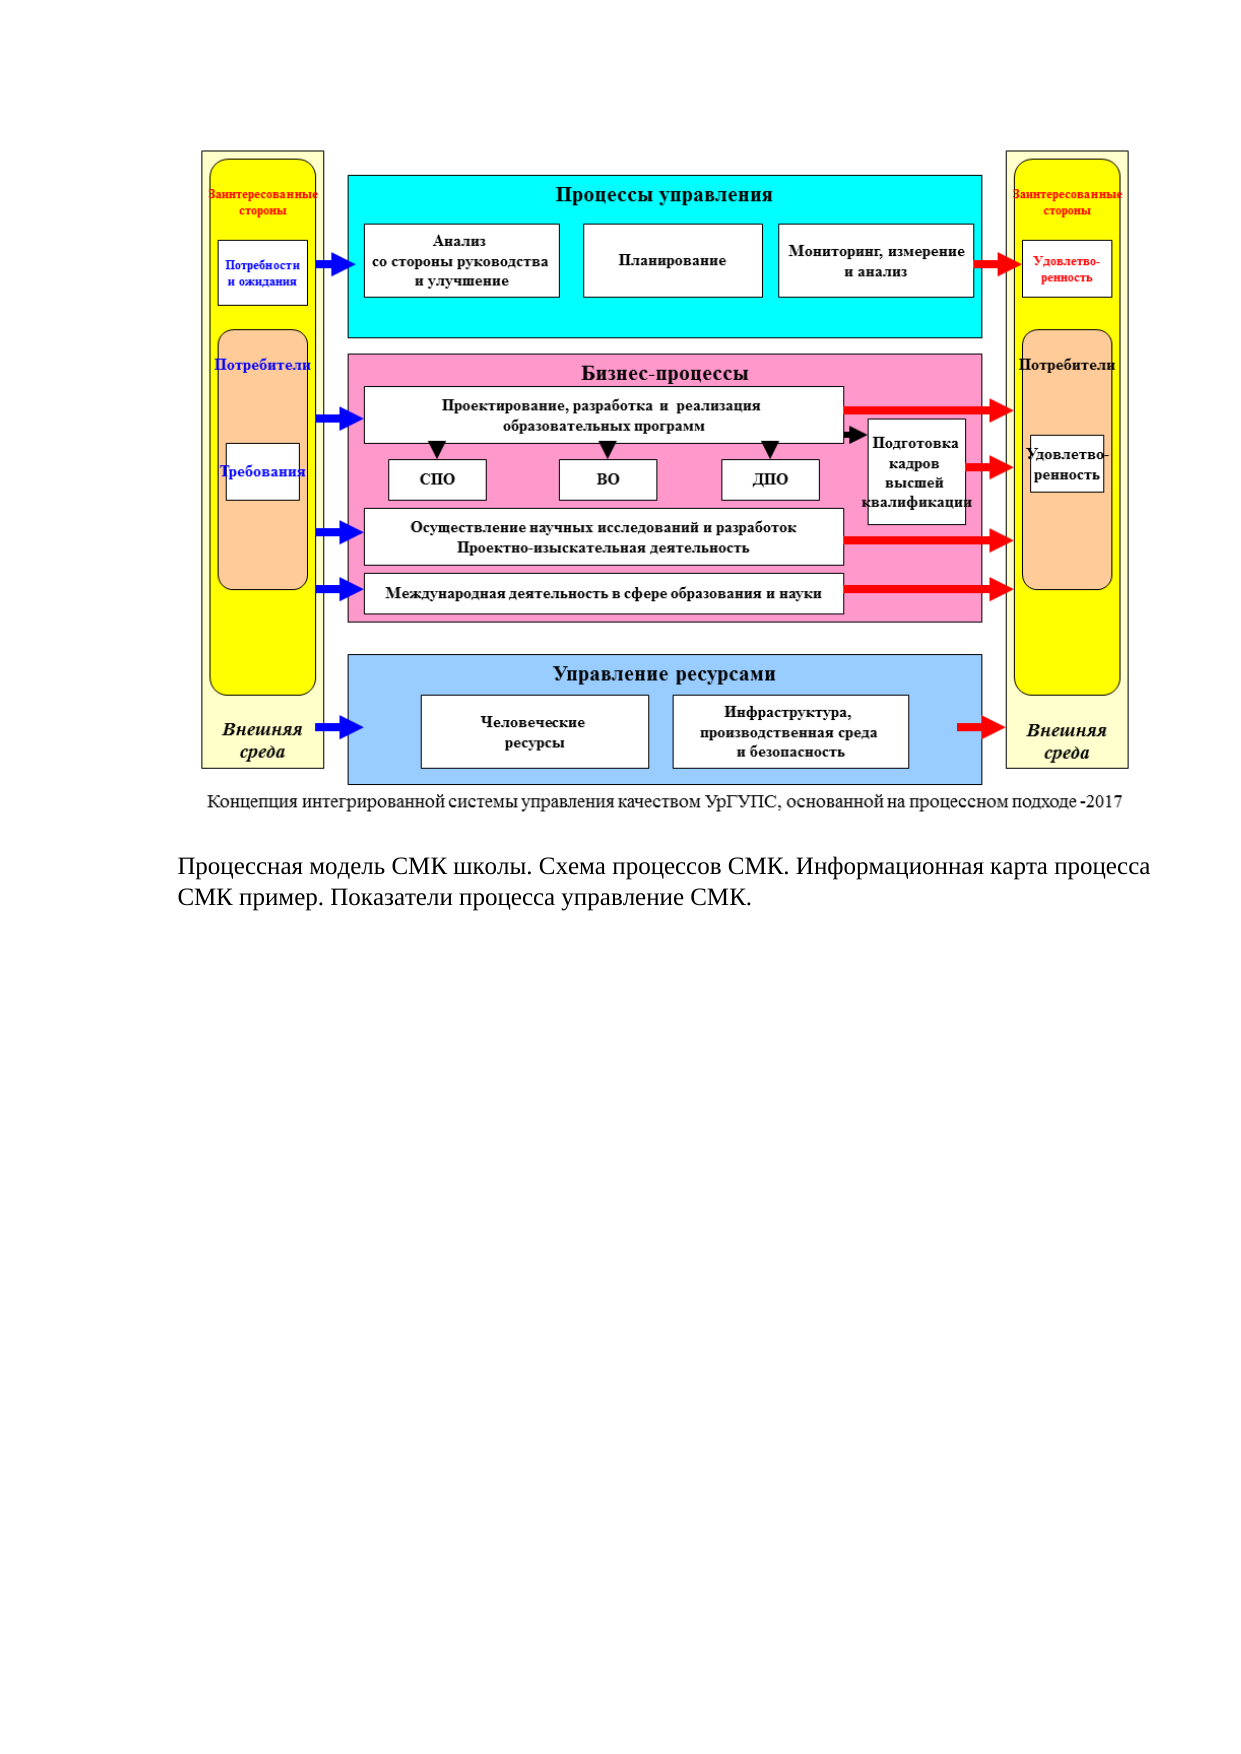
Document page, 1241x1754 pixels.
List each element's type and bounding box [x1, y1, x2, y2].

picture [177, 118, 1152, 849]
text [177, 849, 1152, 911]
